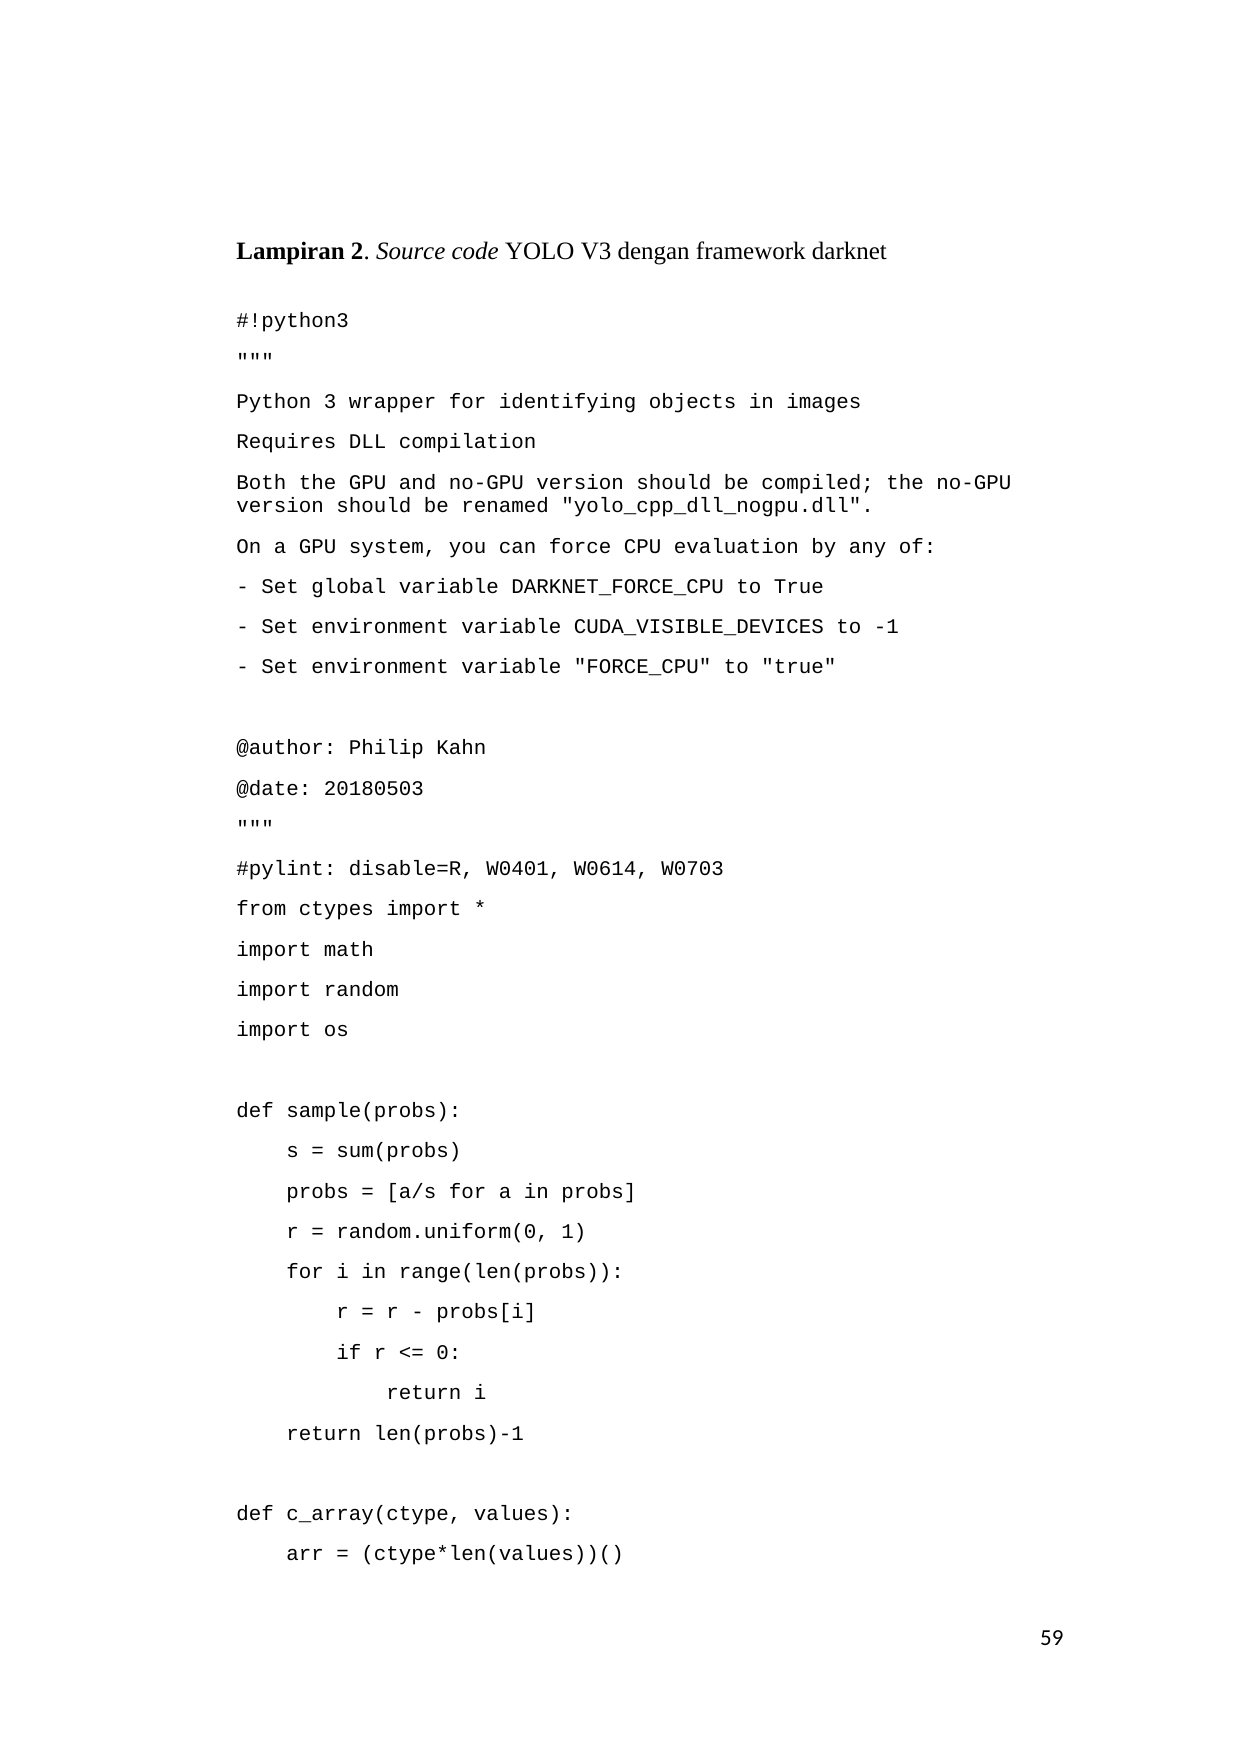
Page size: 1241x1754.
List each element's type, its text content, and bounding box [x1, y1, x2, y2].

text def c_array(ctype, values): [236, 1503, 1063, 1527]
text from ctypes import * [236, 898, 1063, 922]
text Python 3 wrapper for identifying objects in images [236, 391, 1063, 415]
text if r <= 0: [236, 1342, 1063, 1366]
text Both the GPU and no-GPU version should be compiled; the no-GPU version should be renamed "yolo_cpp_dll_nogpu.dll". [236, 472, 1063, 519]
text return len(probs)-1 [236, 1422, 1063, 1446]
text Requires DLL compilation [236, 431, 1063, 455]
text s = sum(probs) [236, 1140, 1063, 1164]
text @author: Philip Kahn [236, 737, 1063, 761]
text probs = [a/s for a in probs] [236, 1181, 1063, 1204]
text for i in range(len(probs)): [236, 1261, 1063, 1285]
text return i [236, 1382, 1063, 1406]
text r = random.uniform(0, 1) [236, 1221, 1063, 1244]
text Lampiran 2. Source code YOLO V3 dengan framework darknet [236, 236, 1063, 265]
text #!python3 [236, 310, 1063, 334]
text #pylint: disable=R, W0401, W0614, W0703 [236, 858, 1063, 882]
text arr = (ctype*len(values))() [236, 1543, 1063, 1567]
text import math [236, 939, 1063, 962]
text def sample(probs): [236, 1100, 1063, 1124]
text """ [236, 351, 1063, 374]
text - Set global variable DARKNET_FORCE_CPU to True [236, 576, 1063, 599]
text - Set environment variable "FORCE_CPU" to "true" [236, 657, 1063, 680]
text r = r - probs[i] [236, 1302, 1063, 1325]
text import os [236, 1019, 1063, 1043]
text - Set environment variable CUDA_VISIBLE_DEVICES to -1 [236, 616, 1063, 640]
text @date: 20180503 [236, 777, 1063, 801]
text """ [236, 818, 1063, 841]
text import random [236, 979, 1063, 1003]
text On a GPU system, you can force CPU evaluation by any of: [236, 536, 1063, 559]
